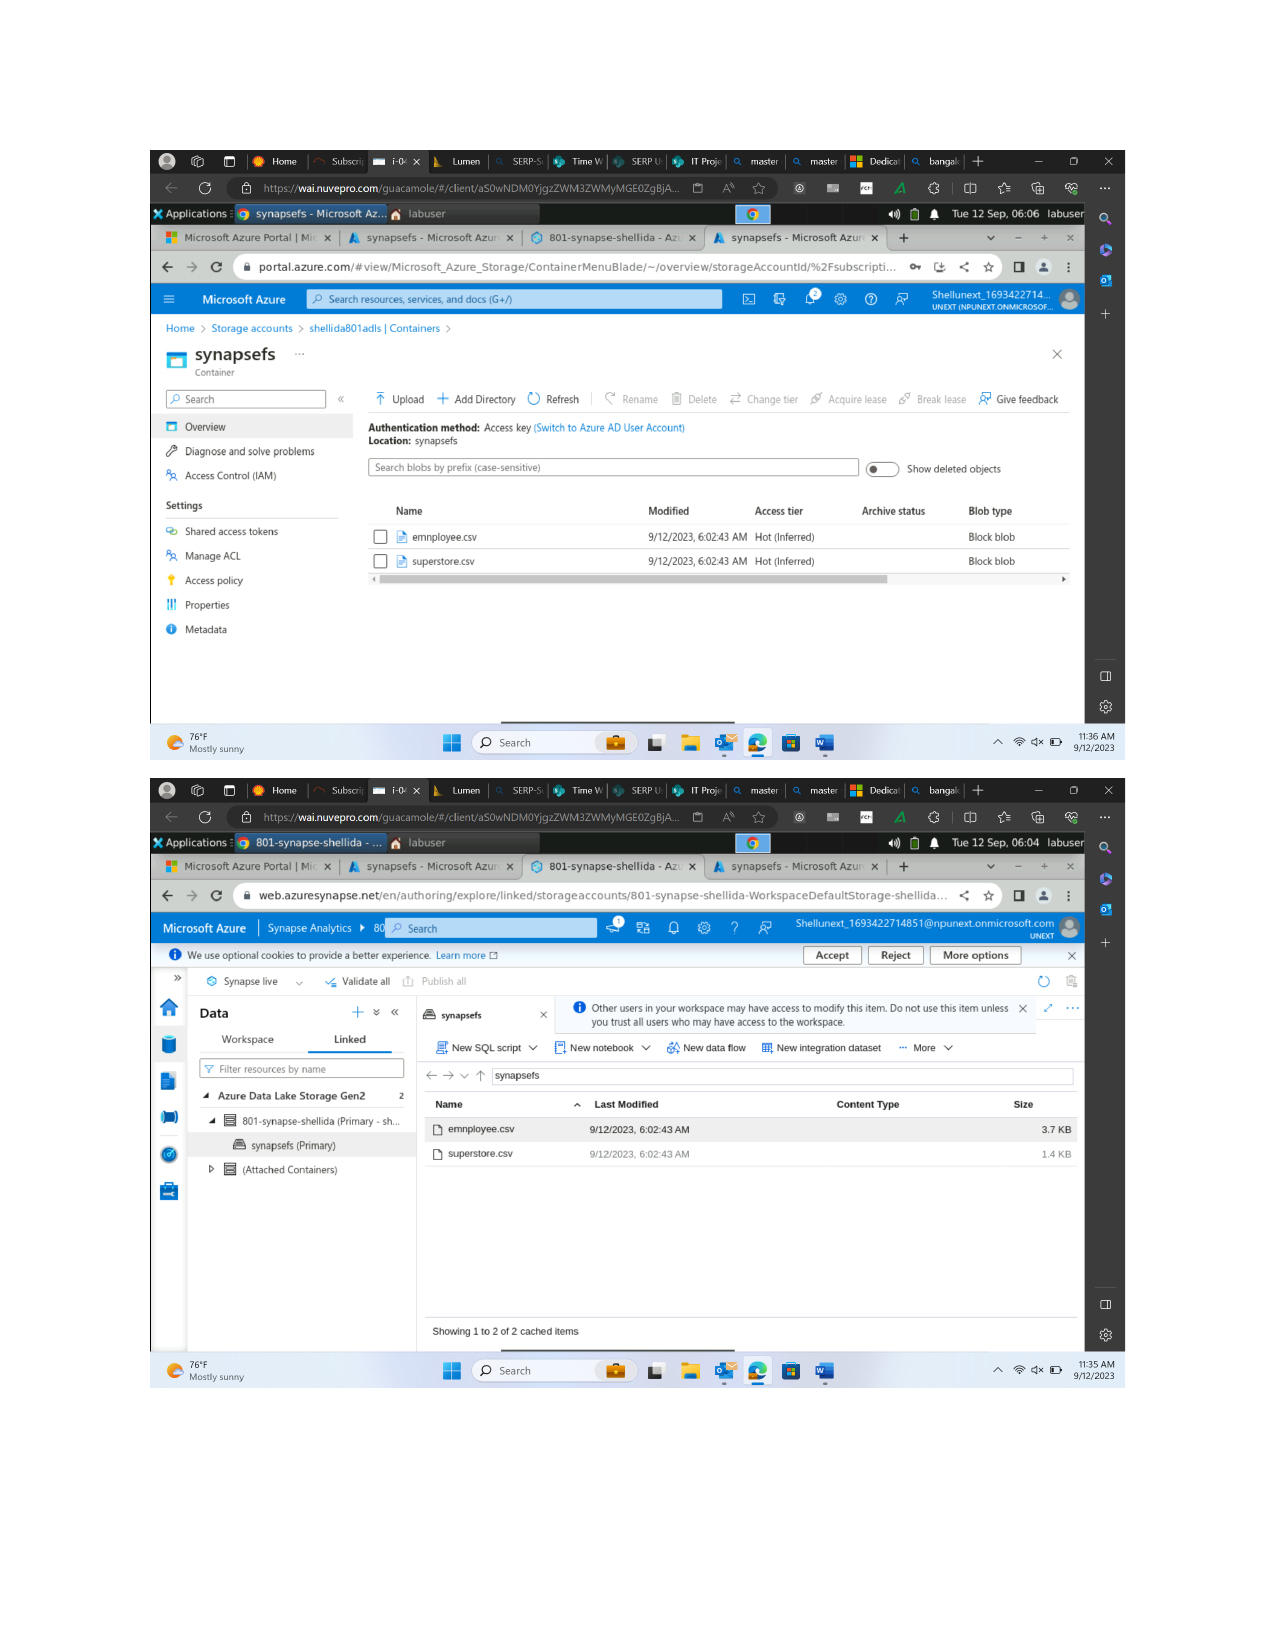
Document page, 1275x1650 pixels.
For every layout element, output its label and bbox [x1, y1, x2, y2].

picture [150, 150, 1125, 760]
picture [150, 778, 1125, 1388]
